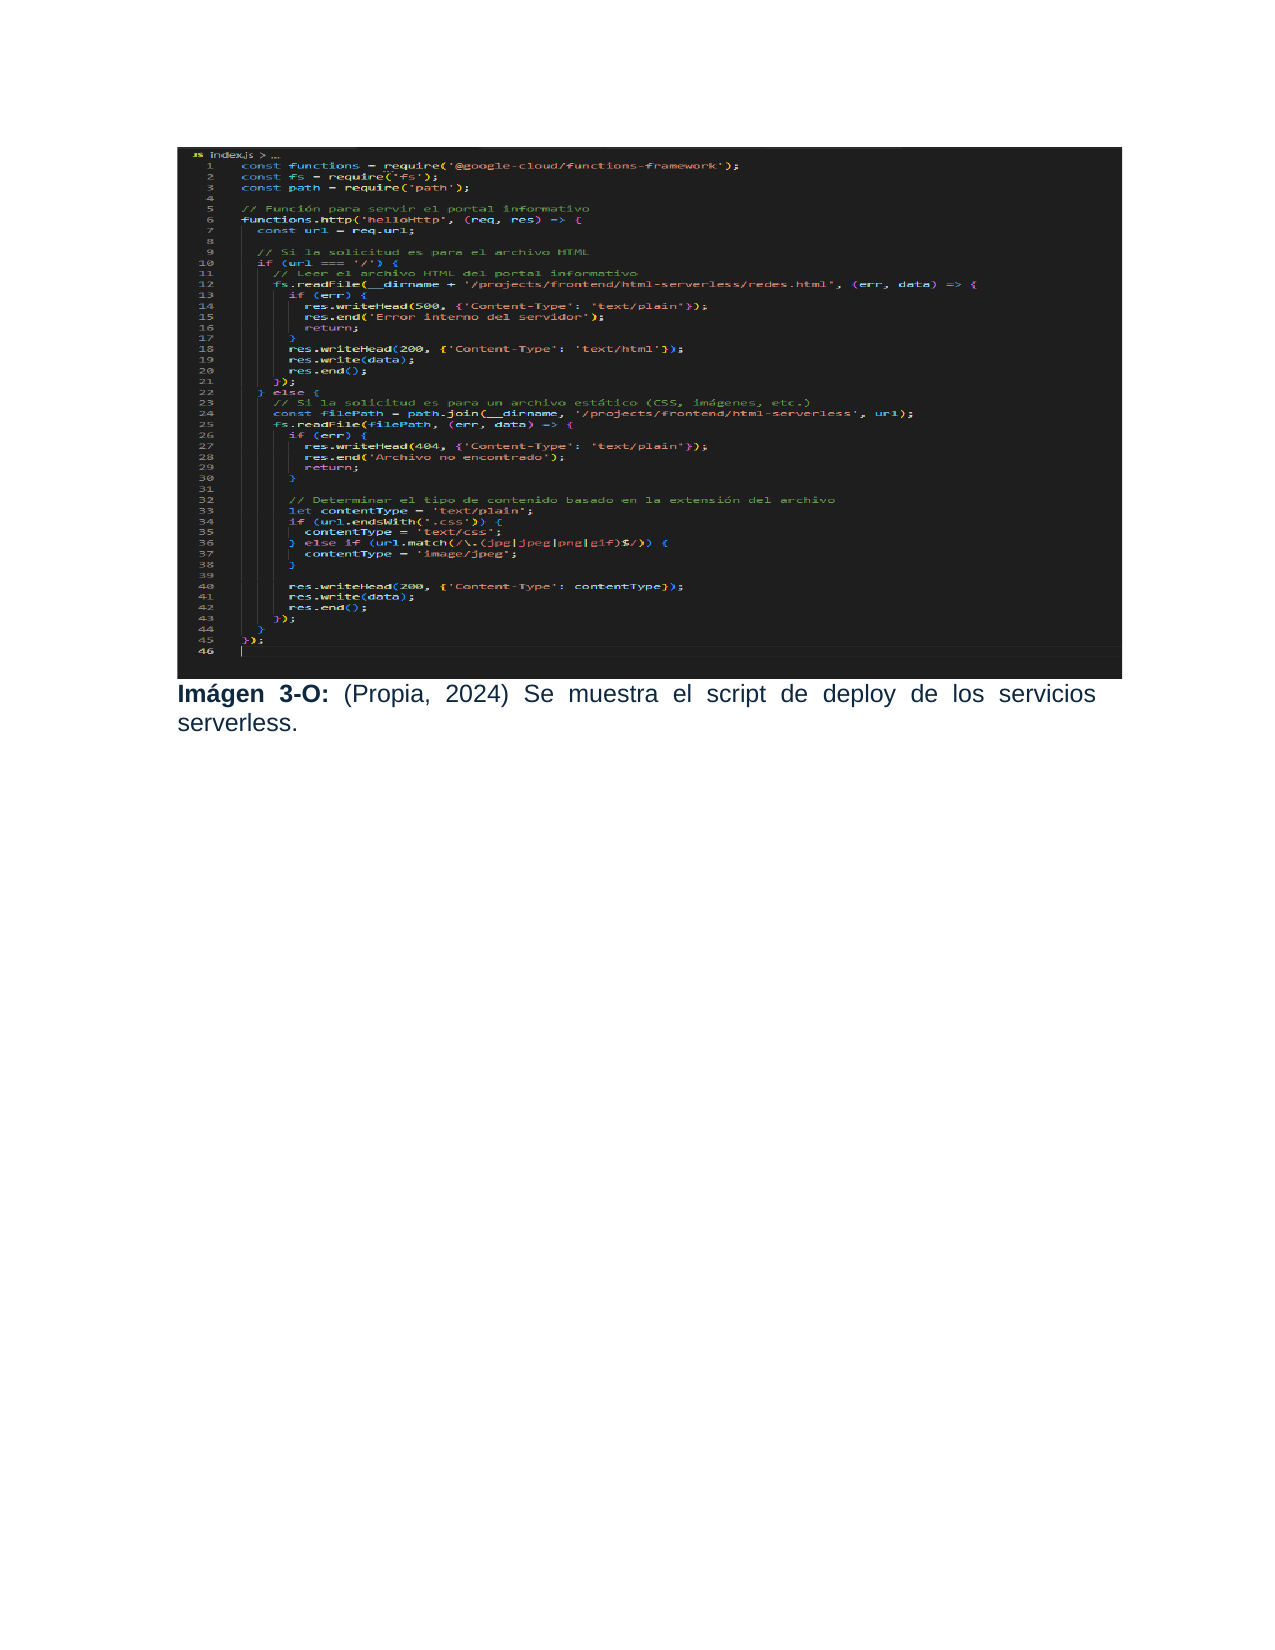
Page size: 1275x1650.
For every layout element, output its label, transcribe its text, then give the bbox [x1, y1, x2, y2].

text Imágen 3-A: (Propia, 2024) Se muestra el script de deploy de los servicios serverless. [177, 679, 1098, 737]
picture [177, 147, 1123, 679]
